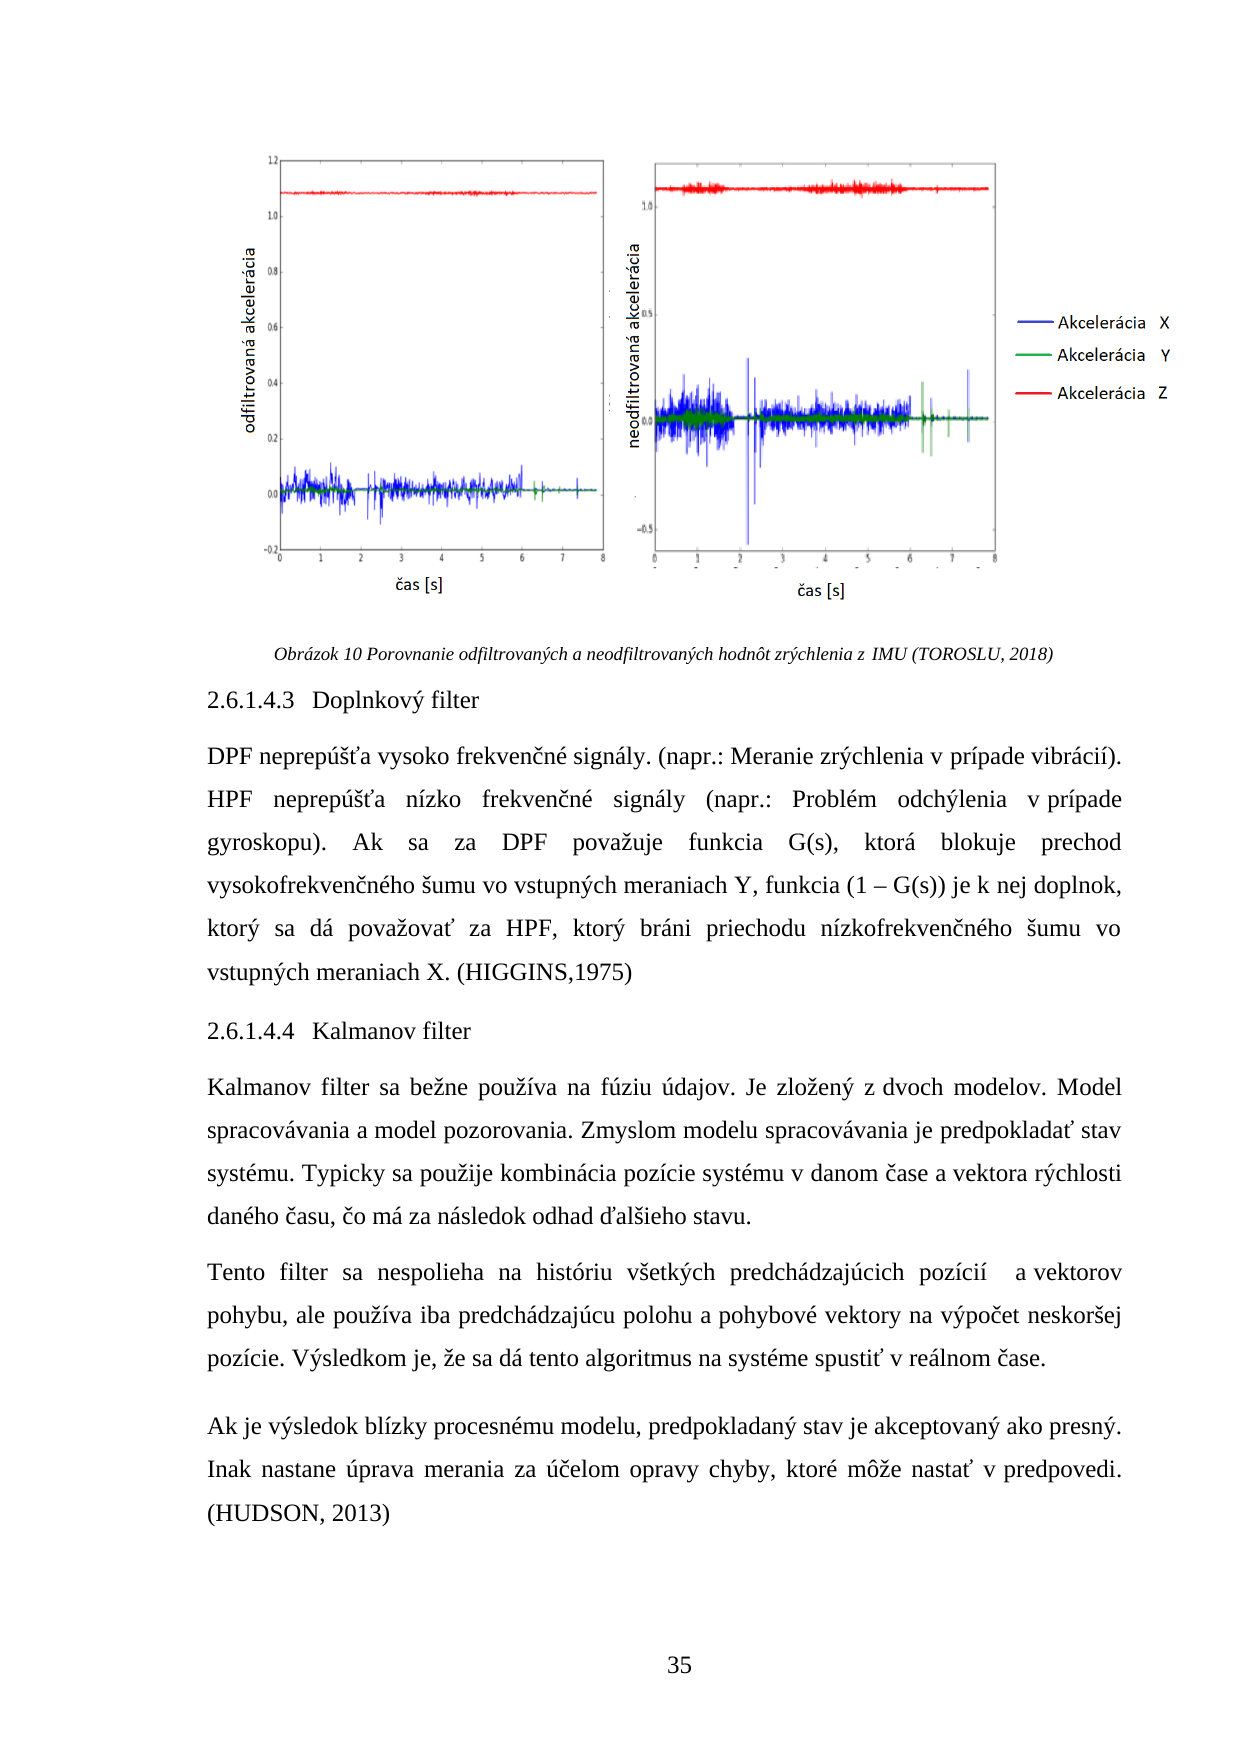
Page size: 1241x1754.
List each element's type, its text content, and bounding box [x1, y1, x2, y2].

text Kalmanov filter sa bežne používa na fúziu údajov. Je zložený z dvoch modelov. Model spracovávania a model pozorovania. Zmyslom modelu spracovávania je predpokladať stav systému. Typicky sa použije kombinácia pozície systému v danom čase a vektora rýchlosti daného času, čo má za následok odhad ďalšieho stavu. [207, 1072, 1122, 1230]
text Ak je výsledok blízky procesnému modelu, predpokladaný stav je akceptovaný ako presný. Inak nastane úprava merania za účelom opravy chyby, ktoré môže nastať v predpovedi. (HUDSON, 2013) [207, 1411, 1122, 1526]
subtitle Doplnkový filter [207, 685, 1122, 714]
subtitle Kalmanov filter [207, 1016, 1122, 1045]
text Obrázok 10 Porovnanie odfiltrovaných a neodfiltrovaných hodnôt zrýchlenia z IMU (TOROSLU, 2018) [207, 643, 1122, 664]
text DPF neprepúšťa vysoko frekvenčné signály. (napr.: Meranie zrýchlenia v prípade vibrácií). HPF neprepúšťa nízko frekvenčné signály (napr.: Problém odchýlenia v prípade gyroskopu). Ak sa za DPF považuje funkcia G(s), ktorá blokuje prechod vysokofrekvenčného šumu vo vstupných meraniach Y, funkcia (1 – G(s)) je k nej doplnok, ktorý sa dá považovať za HPF, ktorý bráni priechodu nízkofrekvenčného šumu vo vstupných meraniach X. (HIGGINS,1975) [207, 741, 1122, 985]
text Tento filter sa nespolieha na históriu všetkých predchádzajúcich pozícií a vektorov pohybu, ale používa iba predchádzajúcu polohu a pohybové vektory na výpočet neskoršej pozície. Výsledkom je, že sa dá tento algoritmus na systéme spustiť v reálnom čase. [207, 1257, 1122, 1372]
picture [206, 147, 1181, 617]
